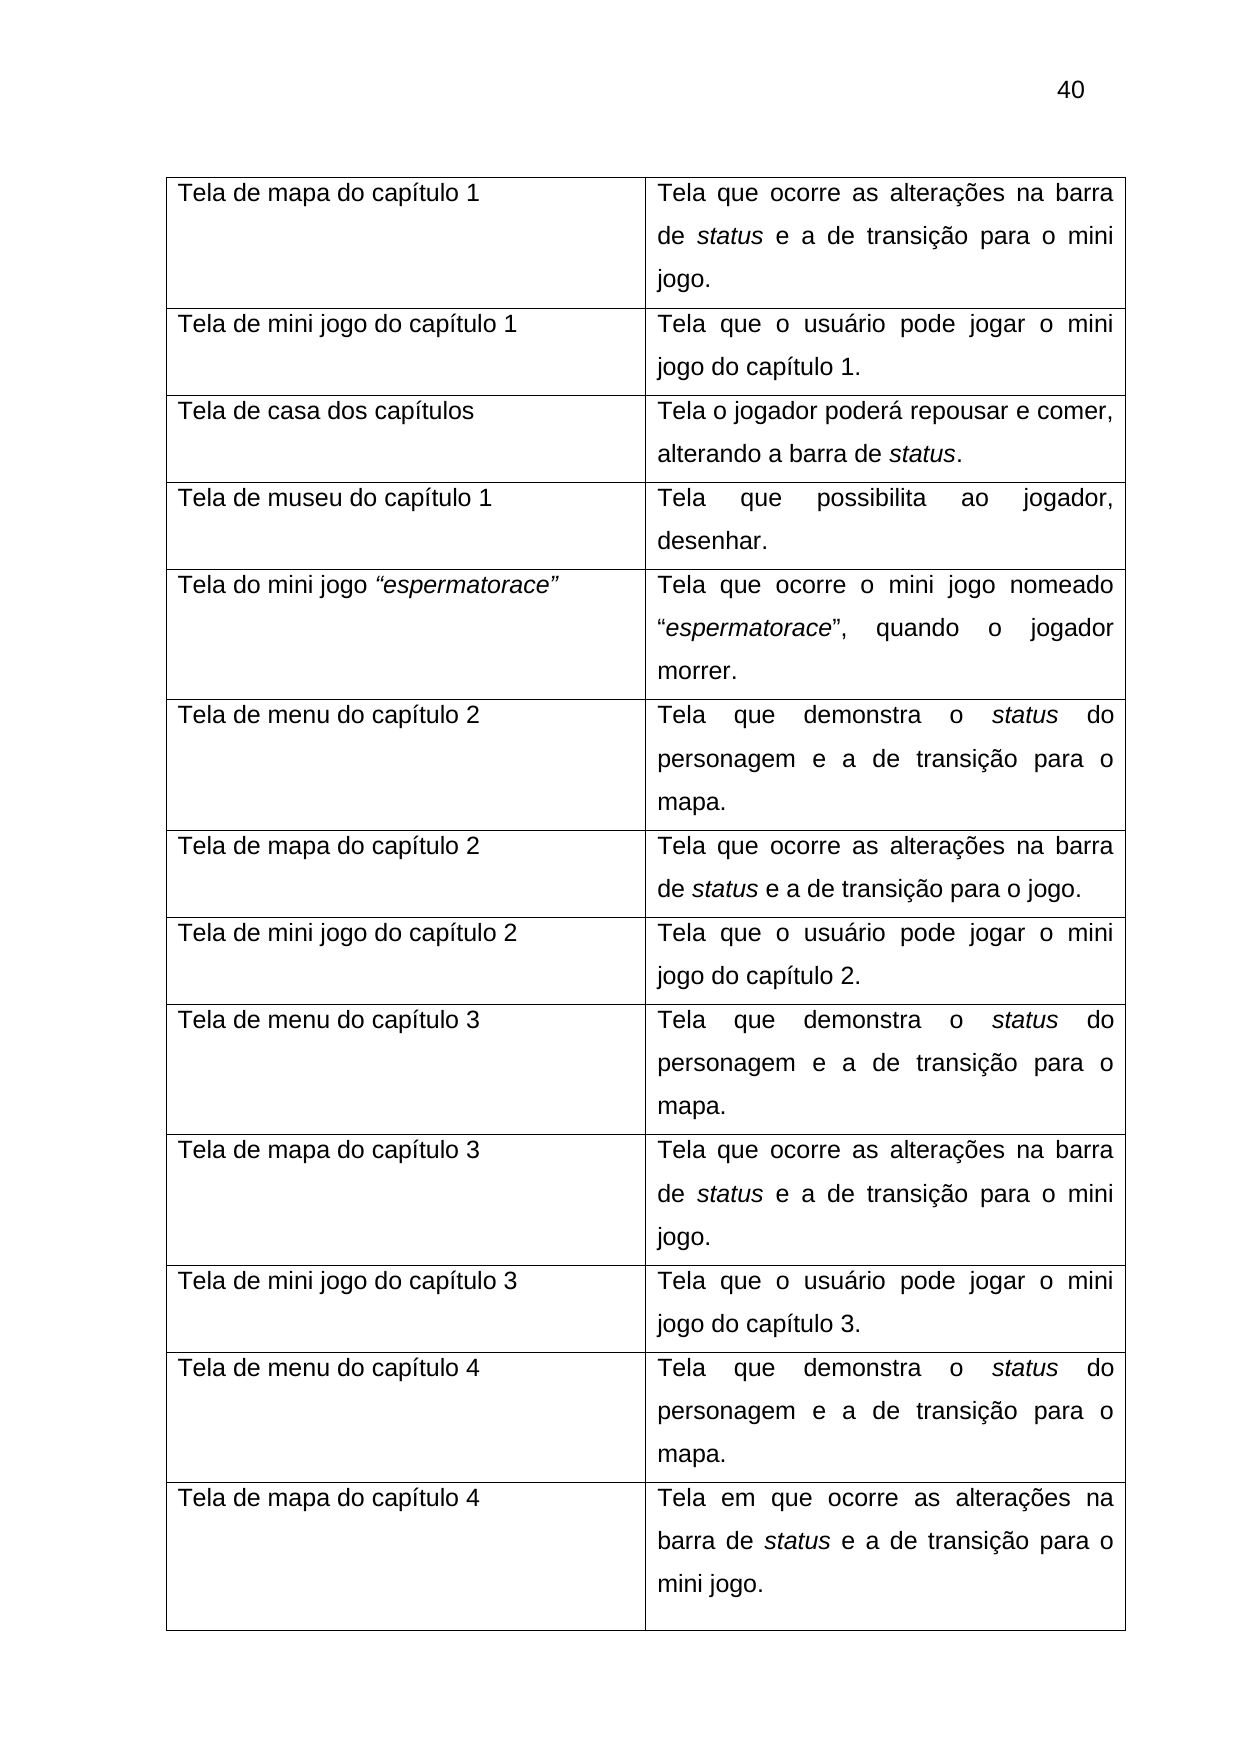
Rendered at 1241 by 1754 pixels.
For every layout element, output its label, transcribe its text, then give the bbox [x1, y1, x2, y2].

table_cell Tela que o usuário pode jogar o mini jogo do capítulo 3. [646, 1266, 1125, 1352]
table_cell Tela em que ocorre as alterações na barra de status e a de transição para o mini jogo. [646, 1483, 1125, 1630]
table_cell Tela de casa dos capítulos [167, 396, 645, 482]
table_cell Tela de mini jogo do capítulo 1 [167, 309, 645, 395]
table_cell Tela de museu do capítulo 1 [167, 483, 645, 569]
table_cell Tela que demonstra o status do personagem e a de transição para o mapa. [646, 1353, 1125, 1482]
table_cell Tela de mapa do capítulo 4 [167, 1483, 645, 1630]
table_cell Tela que o usuário pode jogar o mini jogo do capítulo 2. [646, 918, 1125, 1004]
table_cell Tela o jogador poderá repousar e comer, alterando a barra de status. [646, 396, 1125, 482]
table_cell Tela de menu do capítulo 2 [167, 700, 645, 830]
table_cell Tela que o usuário pode jogar o mini jogo do capítulo 1. [646, 309, 1125, 395]
table_cell Tela que ocorre o mini jogo nomeado “espermatorace”, quando o jogador morrer. [646, 570, 1125, 699]
table_cell Tela de mapa do capítulo 3 [167, 1135, 645, 1265]
table_cell Tela de menu do capítulo 4 [167, 1353, 645, 1482]
table_cell Tela que possibilita ao jogador, desenhar. [646, 483, 1125, 569]
table_cell Tela que ocorre as alterações na barra de status e a de transição para o jogo. [646, 831, 1125, 917]
table_cell Tela do mini jogo “espermatorace” [167, 570, 645, 699]
table_cell Tela de mapa do capítulo 1 [167, 178, 645, 307]
table_cell Tela de mapa do capítulo 2 [167, 831, 645, 917]
table_cell Tela que demonstra o status do personagem e a de transição para o mapa. [646, 1005, 1125, 1134]
table_cell Tela que ocorre as alterações na barra de status e a de transição para o mini jogo. [646, 1135, 1125, 1265]
table_cell Tela que ocorre as alterações na barra de status e a de transição para o mini jogo. [646, 178, 1125, 307]
table_cell Tela de menu do capítulo 3 [167, 1005, 645, 1134]
table_cell Tela que demonstra o status do personagem e a de transição para o mapa. [646, 700, 1125, 830]
table_cell Tela de mini jogo do capítulo 3 [167, 1266, 645, 1352]
table_cell Tela de mini jogo do capítulo 2 [167, 918, 645, 1004]
